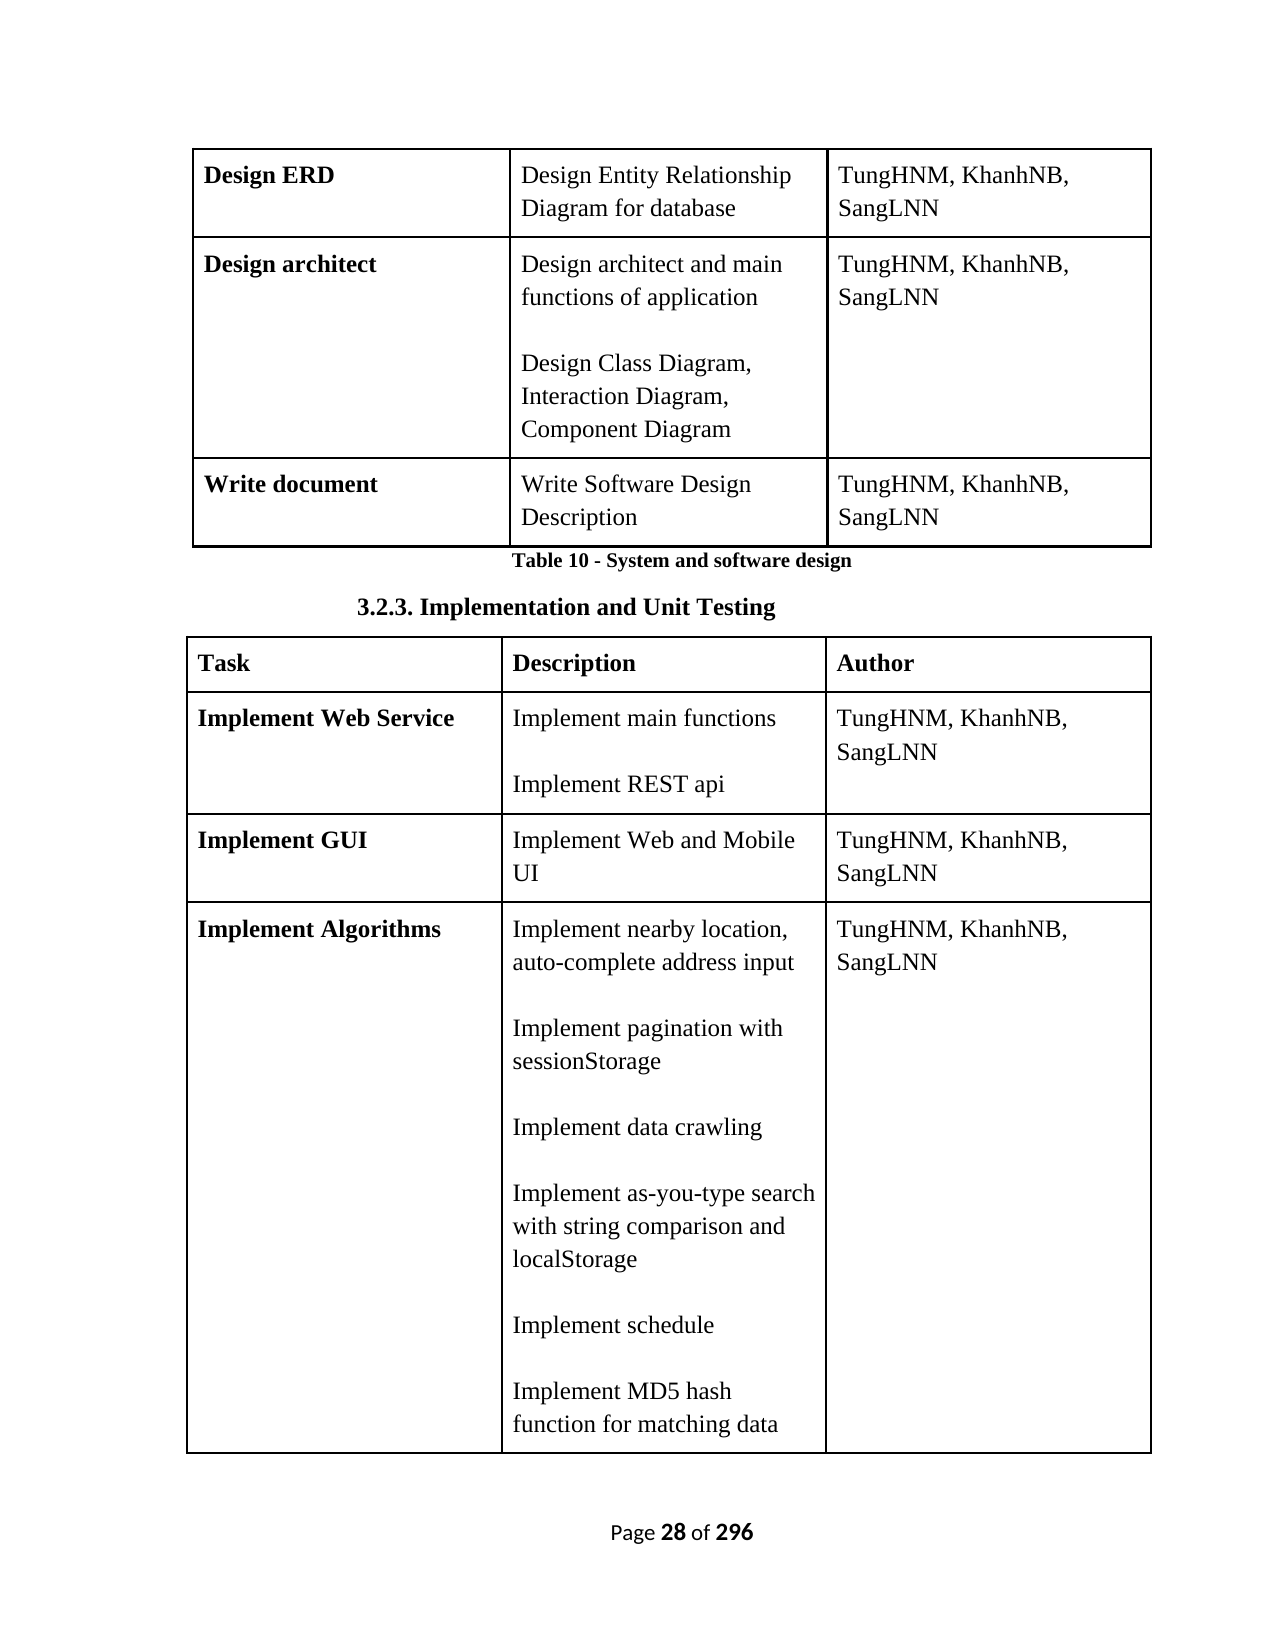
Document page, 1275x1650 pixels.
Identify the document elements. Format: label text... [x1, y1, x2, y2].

table_cell Design ERD [194, 150, 509, 236]
table_cell TungHNM, KhanhNB, SangLNN [829, 459, 1150, 545]
table_cell Implement nearby location, auto-complete address input Implement pagination with sessionStorage Implement data crawling Implement as-you-type search with string comparison and localStorage Implement schedule Implement MD5 hash function for matching data [503, 903, 825, 1452]
table_cell Implement GUI [188, 815, 501, 901]
table_header Author [827, 638, 1150, 691]
table_cell Implement Algorithms [188, 903, 501, 1452]
table_cell Implement Web Service [188, 693, 501, 813]
table_cell Design Entity Relationship Diagram for database [511, 150, 826, 236]
table_cell TungHNM, KhanhNB, SangLNN [827, 815, 1150, 901]
table_cell Write document [194, 459, 509, 545]
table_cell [827, 903, 1150, 1452]
text 3.2.3. Implementation and Unit Testing [357, 592, 1157, 621]
table_cell TungHNM, KhanhNB, SangLNN [829, 150, 1150, 236]
table_cell TungHNM, KhanhNB, SangLNN [827, 693, 1150, 813]
table_cell Implement Web and Mobile UI [503, 815, 825, 901]
text Table 10 - System and software design [207, 547, 1157, 572]
table_header Description [503, 638, 825, 691]
table_cell Design architect [194, 238, 509, 457]
table_header Task [188, 638, 501, 691]
table_cell Design architect and main functions of application Design Class Diagram, Interaction Diagram, Component Diagram [511, 238, 826, 457]
table_cell Write Software Design Description [511, 459, 826, 545]
table_cell Implement main functions Implement REST api [503, 693, 825, 813]
table_cell TungHNM, KhanhNB, SangLNN [829, 238, 1150, 457]
